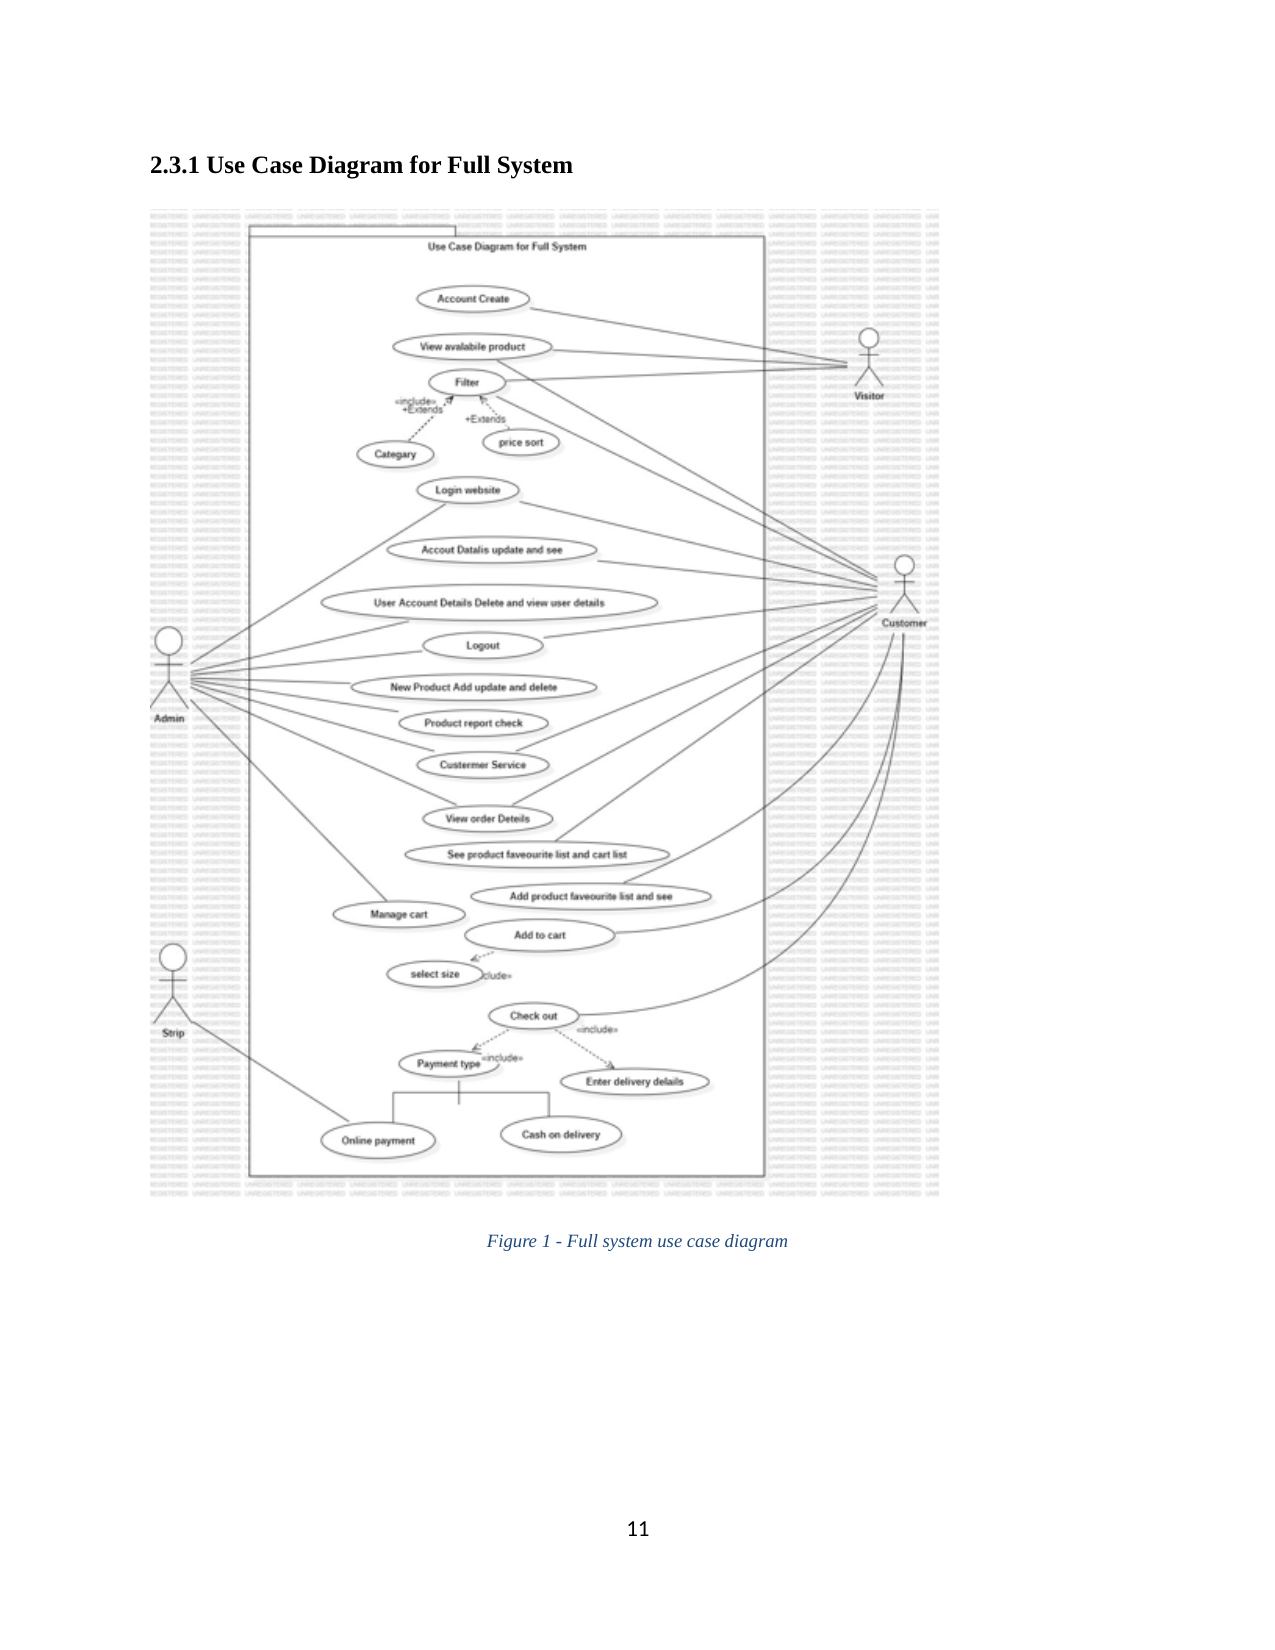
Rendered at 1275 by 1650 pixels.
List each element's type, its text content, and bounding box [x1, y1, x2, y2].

picture [150, 209, 940, 1197]
subtitle 2.3.1 Use Case Diagram for Full System [150, 150, 1125, 179]
text Figure 1 - Full system use case diagram [150, 1230, 1125, 1252]
